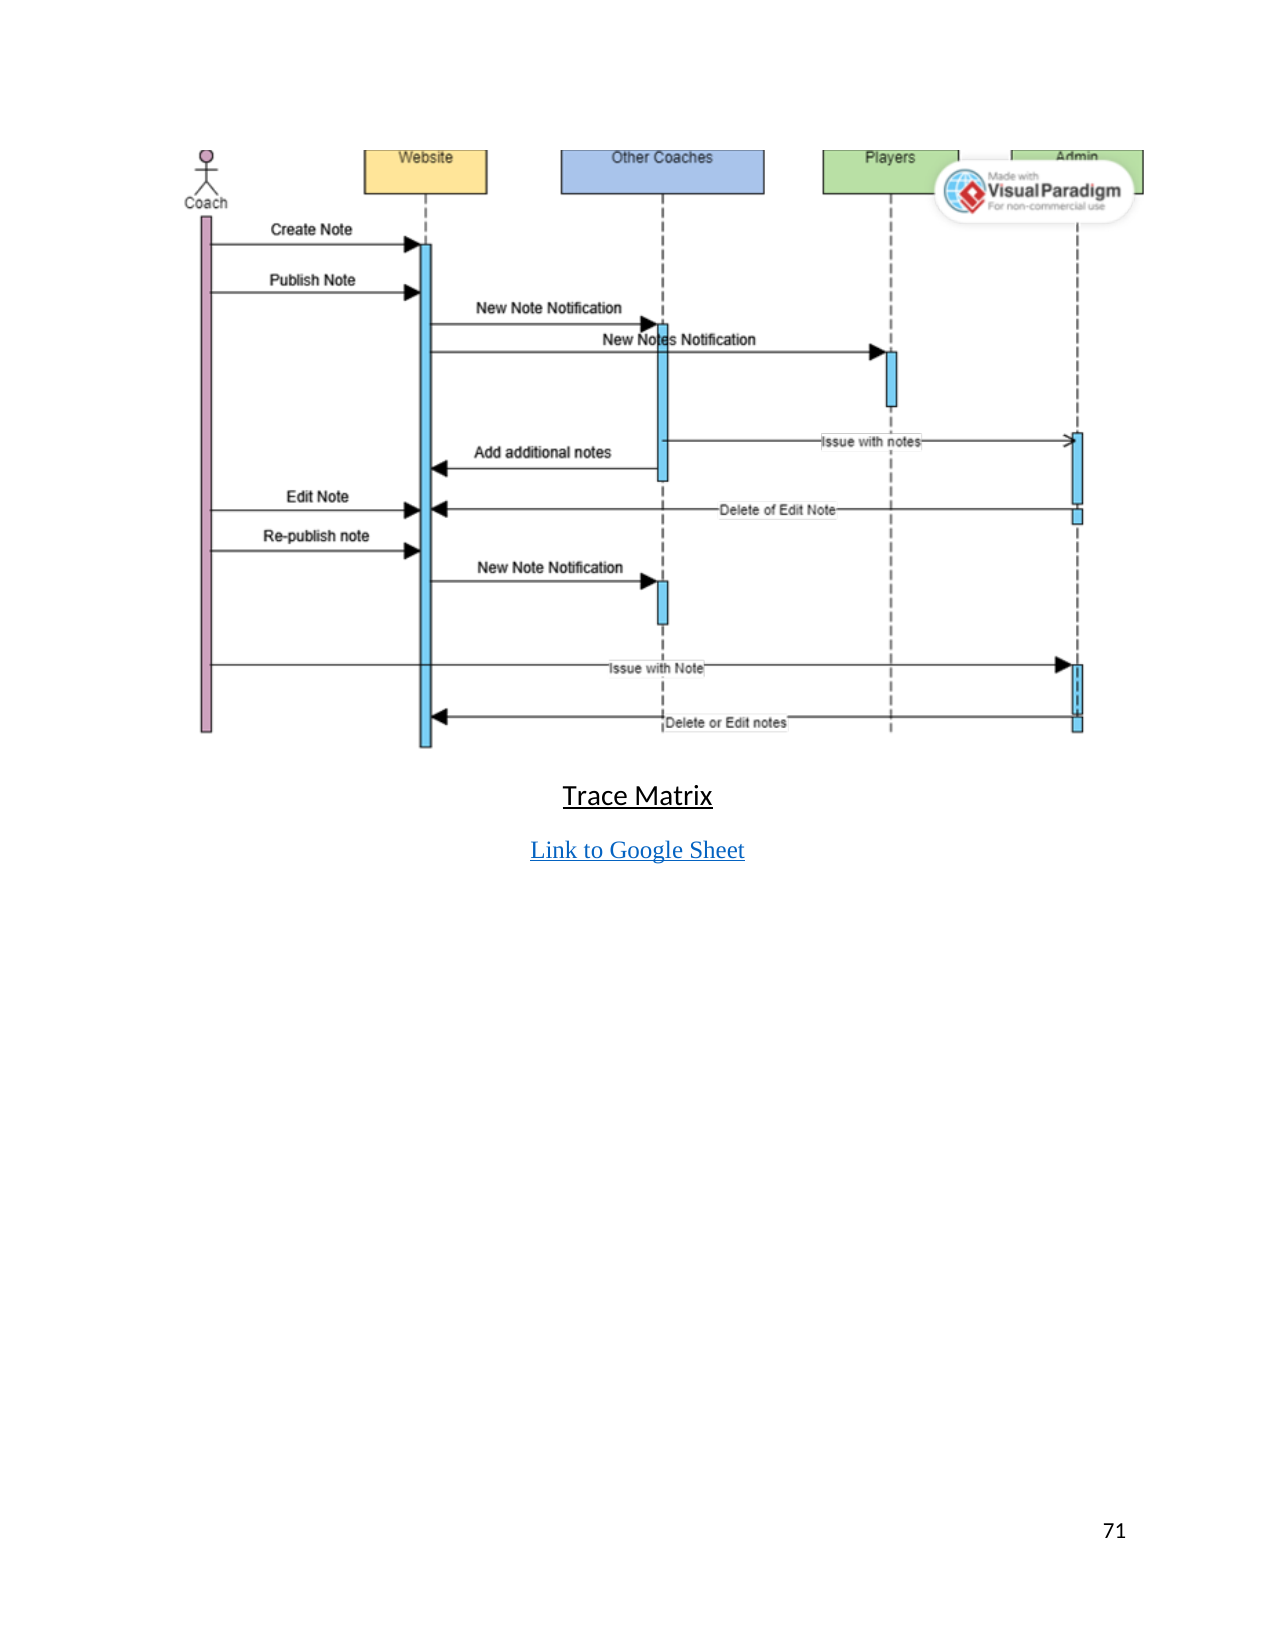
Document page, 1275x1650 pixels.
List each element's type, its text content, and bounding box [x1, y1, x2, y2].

text Link to Google Sheet [150, 835, 1125, 863]
text Trace Matrix [150, 777, 1125, 813]
